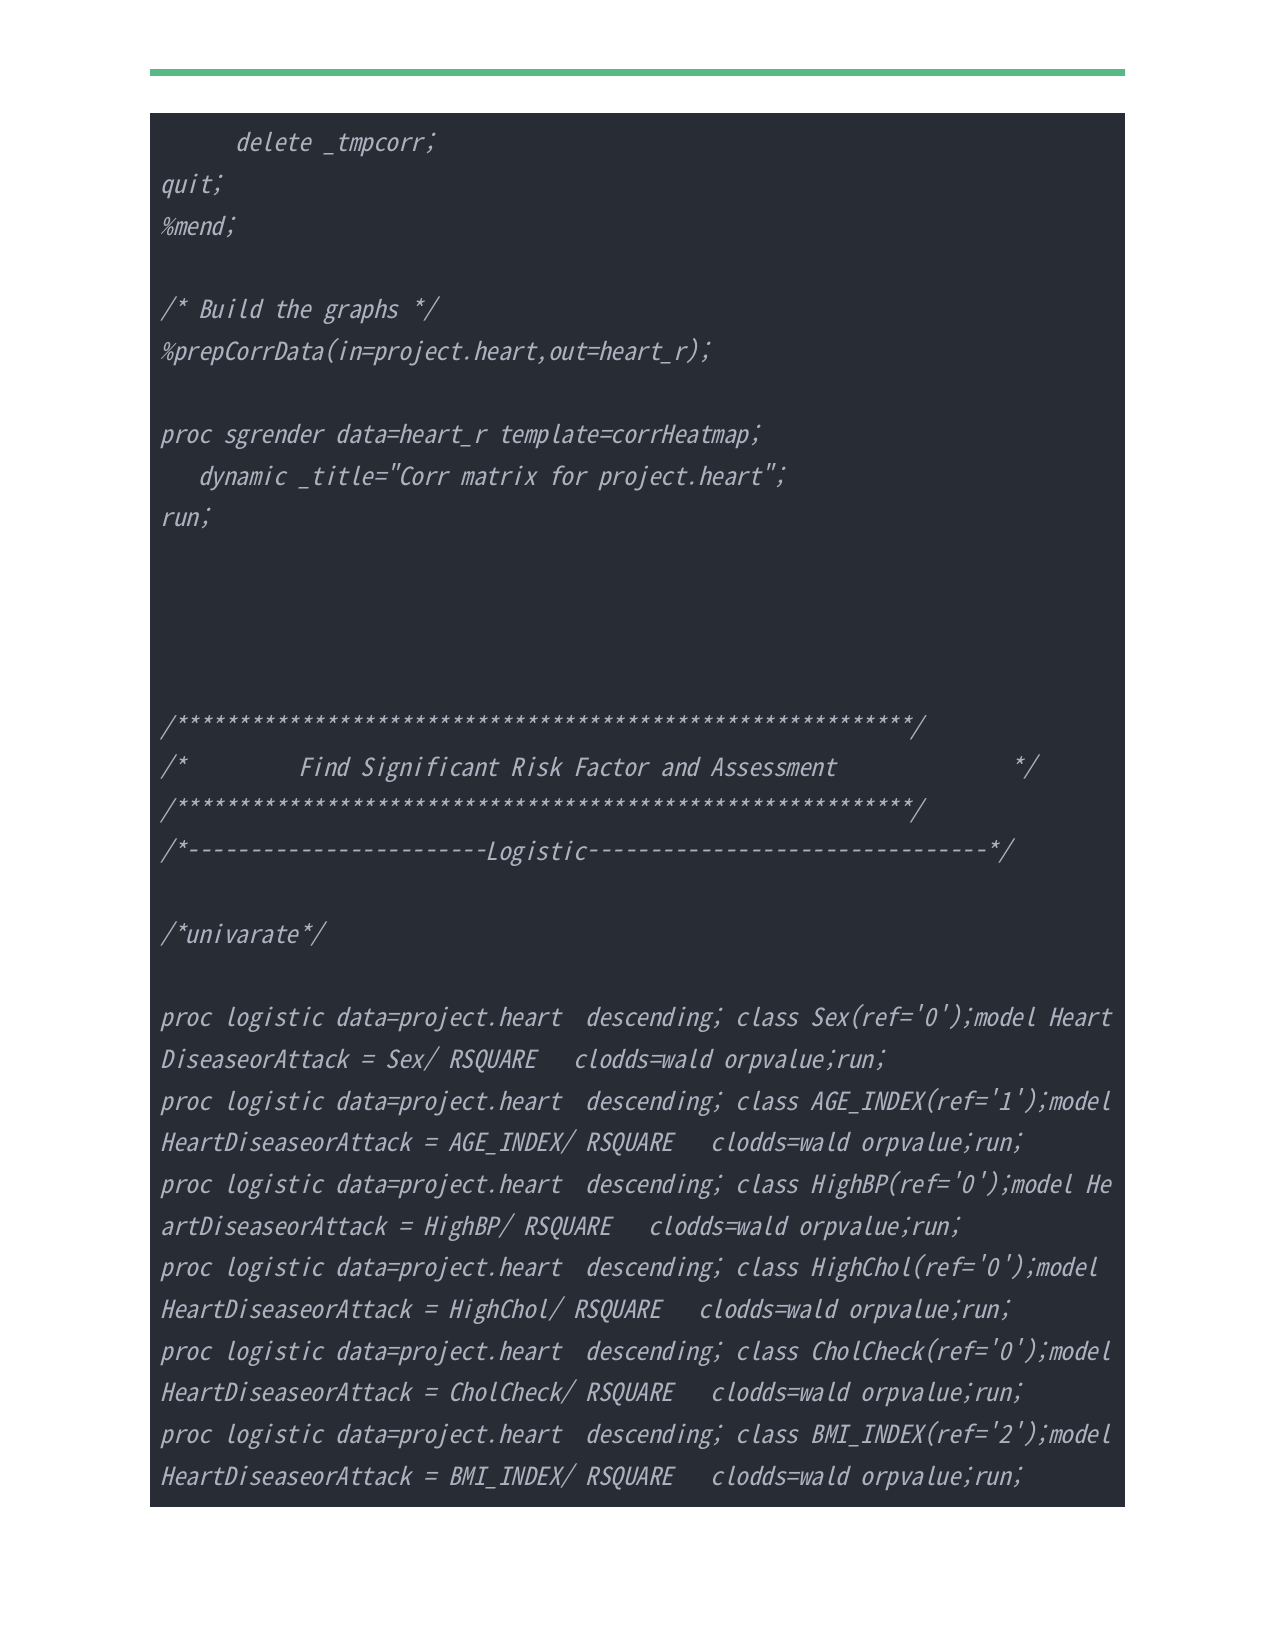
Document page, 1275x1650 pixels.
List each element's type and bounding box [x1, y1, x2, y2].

picture [150, 69, 1125, 76]
table_header [150, 113, 1125, 1507]
